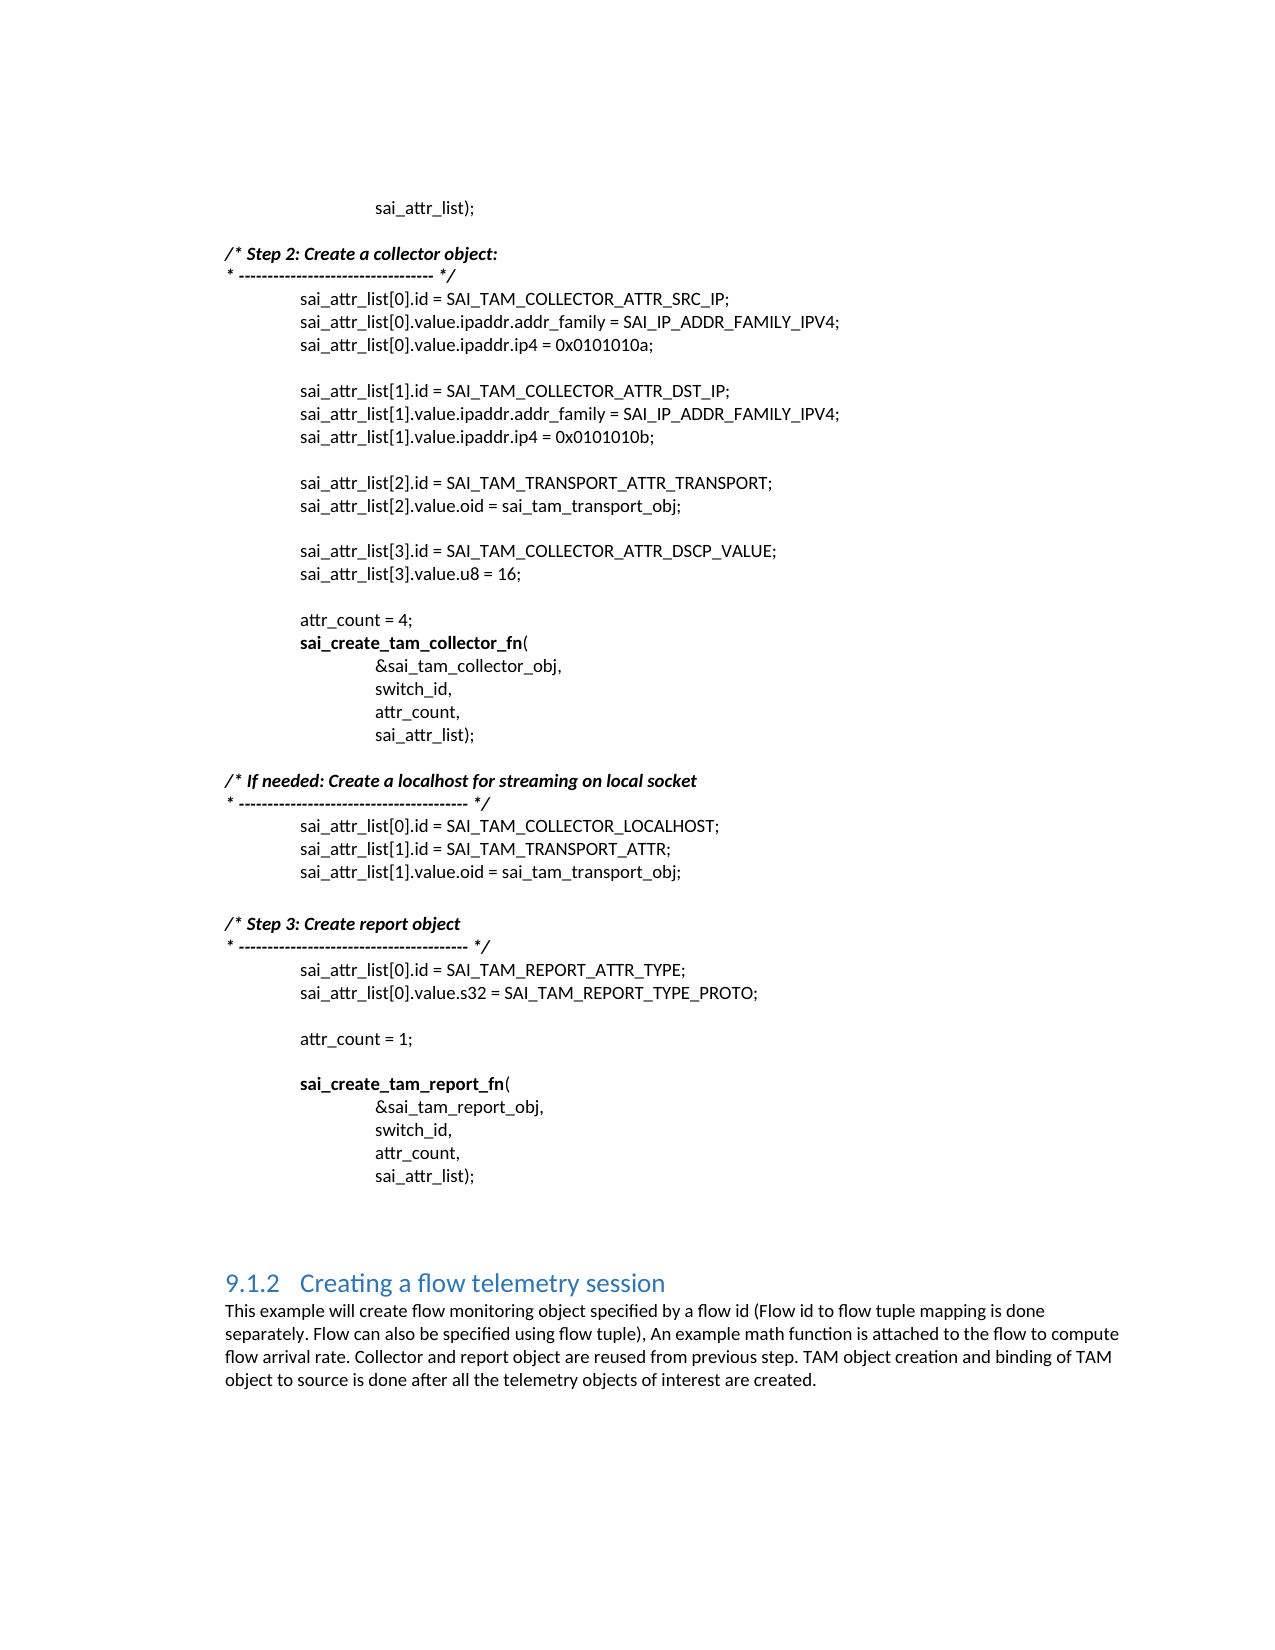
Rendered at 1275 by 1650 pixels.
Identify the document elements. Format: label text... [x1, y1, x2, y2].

text sai_attr_list[3].id = SAI_TAM_COLLECTOR_ATTR_DSCP_VALUE; [300, 539, 1125, 562]
subtitle Creating a flow telemetry session [225, 1266, 1125, 1299]
text sai_attr_list[0].value.ipaddr.addr_family = SAI_IP_ADDR_FAMILY_IPV4; [300, 310, 1125, 333]
text sai_attr_list[0].id = SAI_TAM_REPORT_ATTR_TYPE; [300, 958, 1125, 981]
text attr_count, [300, 700, 1125, 723]
text * ---------------------------------------- */ [225, 792, 1125, 814]
text sai_attr_list[0].id = SAI_TAM_COLLECTOR_ATTR_SRC_IP; [300, 287, 1125, 310]
text /* Step 3: Create report object [225, 912, 1125, 935]
text sai_attr_list[3].value.u8 = 16; [300, 562, 1125, 585]
text sai_attr_list[1].id = SAI_TAM_COLLECTOR_ATTR_DST_IP; [300, 379, 1125, 402]
text sai_attr_list[1].value.ipaddr.ip4 = 0x0101010b; [300, 425, 1125, 448]
text /* If needed: Create a localhost for streaming on local socket [150, 769, 1125, 792]
text &sai_tam_report_obj, [375, 1095, 1125, 1118]
text * ---------------------------------------- */ [225, 935, 1125, 958]
text sai_attr_list); [300, 723, 1125, 746]
text sai_attr_list[0].value.ipaddr.ip4 = 0x0101010a; [300, 333, 1125, 356]
text sai_create_tam_collector_fn( [300, 631, 1125, 654]
text &sai_tam_collector_obj, [300, 654, 1125, 677]
text sai_attr_list); [300, 196, 1125, 219]
text sai_attr_list[0].id = SAI_TAM_COLLECTOR_LOCALHOST; [300, 814, 1125, 837]
text /* Step 2: Create a collector object: [225, 242, 1125, 264]
text sai_attr_list[1].value.ipaddr.addr_family = SAI_IP_ADDR_FAMILY_IPV4; [300, 402, 1125, 425]
text switch_id, [300, 677, 1125, 700]
text sai_attr_list[0].value.s32 = SAI_TAM_REPORT_TYPE_PROTO; [300, 981, 1125, 1004]
text sai_create_tam_report_fn( [300, 1072, 1125, 1095]
text This example will create flow monitoring object specified by a flow id (Flow id to flow tuple mapping is done separately. Flow can also be specified using flow tuple), An example math function is attached to the flow to compute flow arrival rate. Collector and report object are reused from previous step. TAM object creation and binding of TAM object to source is done after all the telemetry objects of interest are created. [225, 1299, 1125, 1391]
text attr_count = 4; [300, 608, 1125, 631]
text sai_attr_list[2].value.oid = sai_tam_transport_obj; [300, 494, 1125, 517]
text sai_attr_list[2].id = SAI_TAM_TRANSPORT_ATTR_TRANSPORT; [300, 471, 1125, 494]
text sai_attr_list[1].value.oid = sai_tam_transport_obj; [300, 860, 1125, 883]
text switch_id, [375, 1118, 1125, 1141]
text attr_count = 1; [300, 1027, 1125, 1049]
text * ---------------------------------- */ [225, 264, 1125, 287]
text sai_attr_list); [375, 1164, 1125, 1187]
text attr_count, [375, 1141, 1125, 1164]
text sai_attr_list[1].id = SAI_TAM_TRANSPORT_ATTR; [300, 837, 1125, 860]
